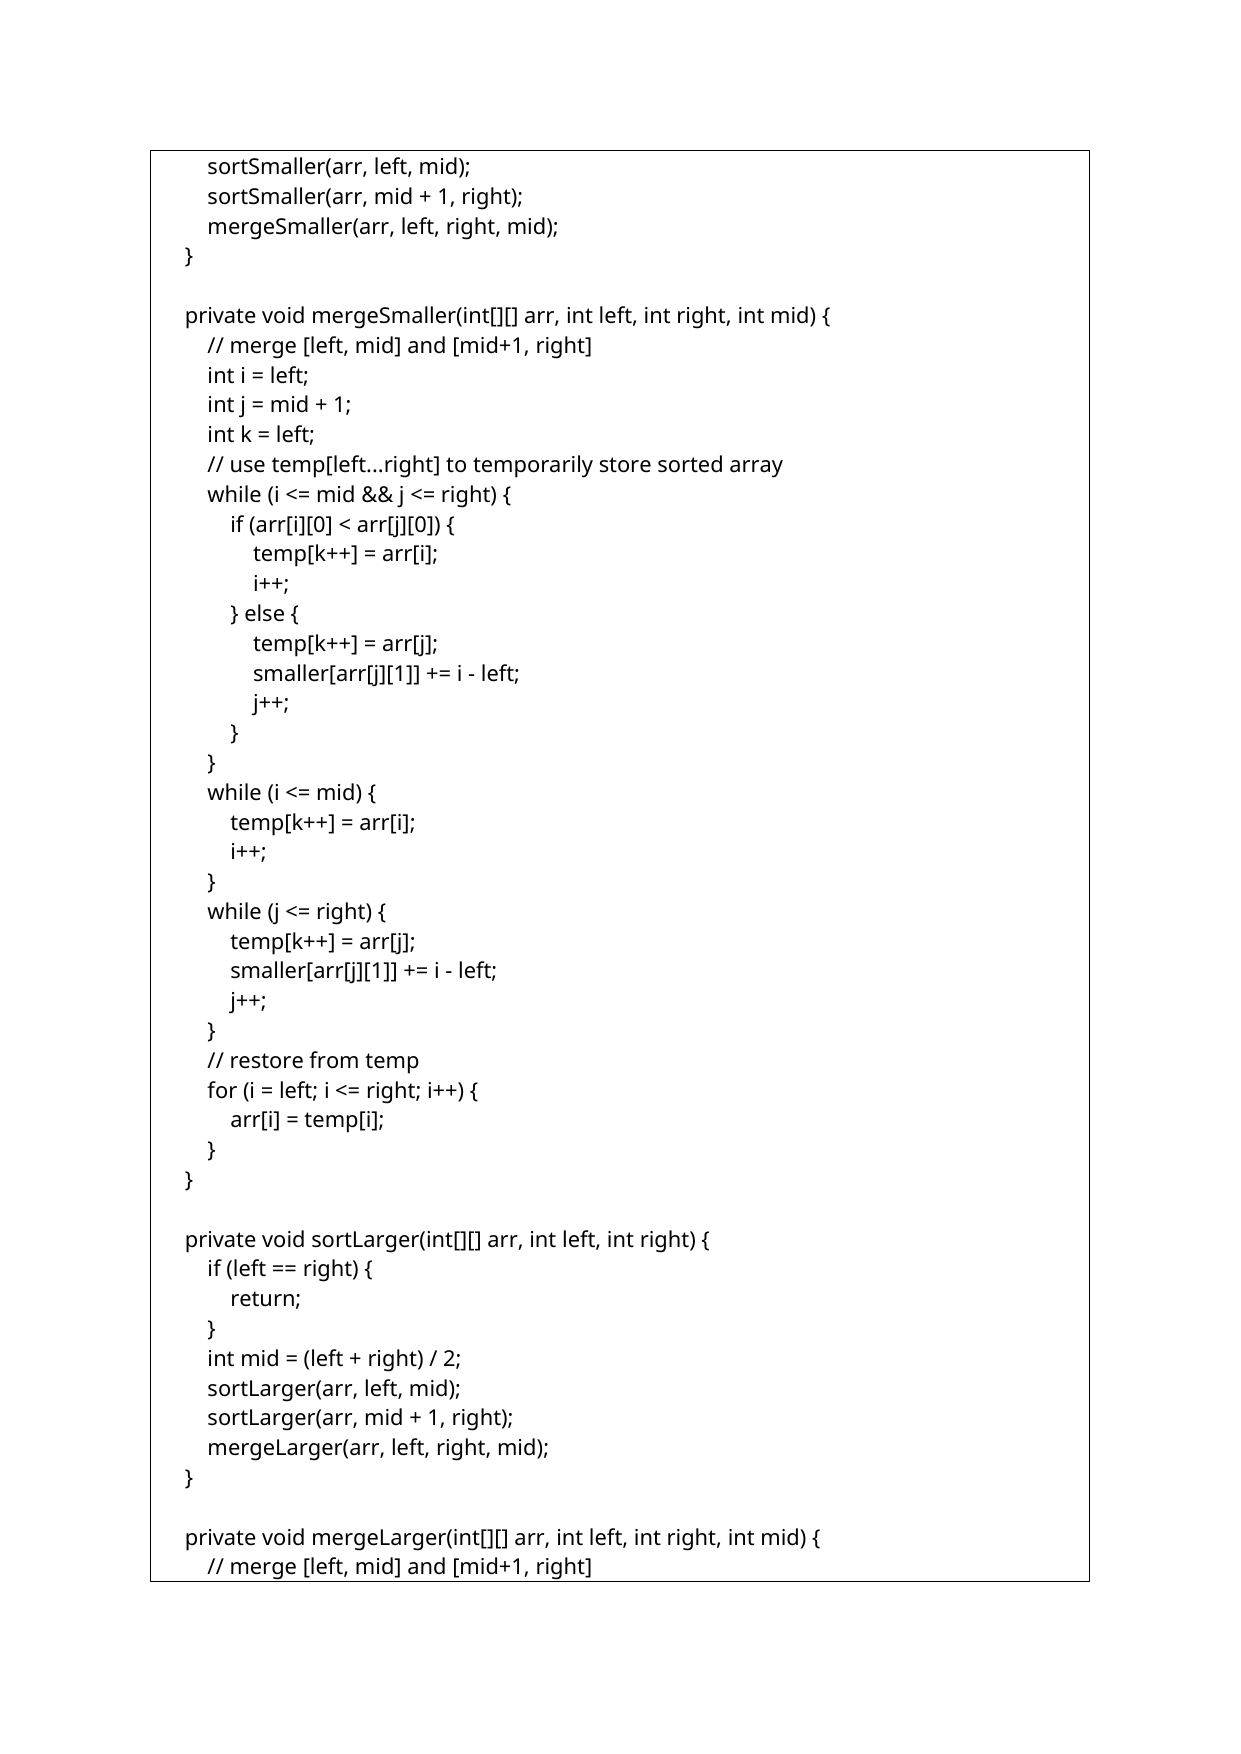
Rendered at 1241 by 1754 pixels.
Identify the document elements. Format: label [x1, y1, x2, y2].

table_header [151, 151, 1089, 1581]
